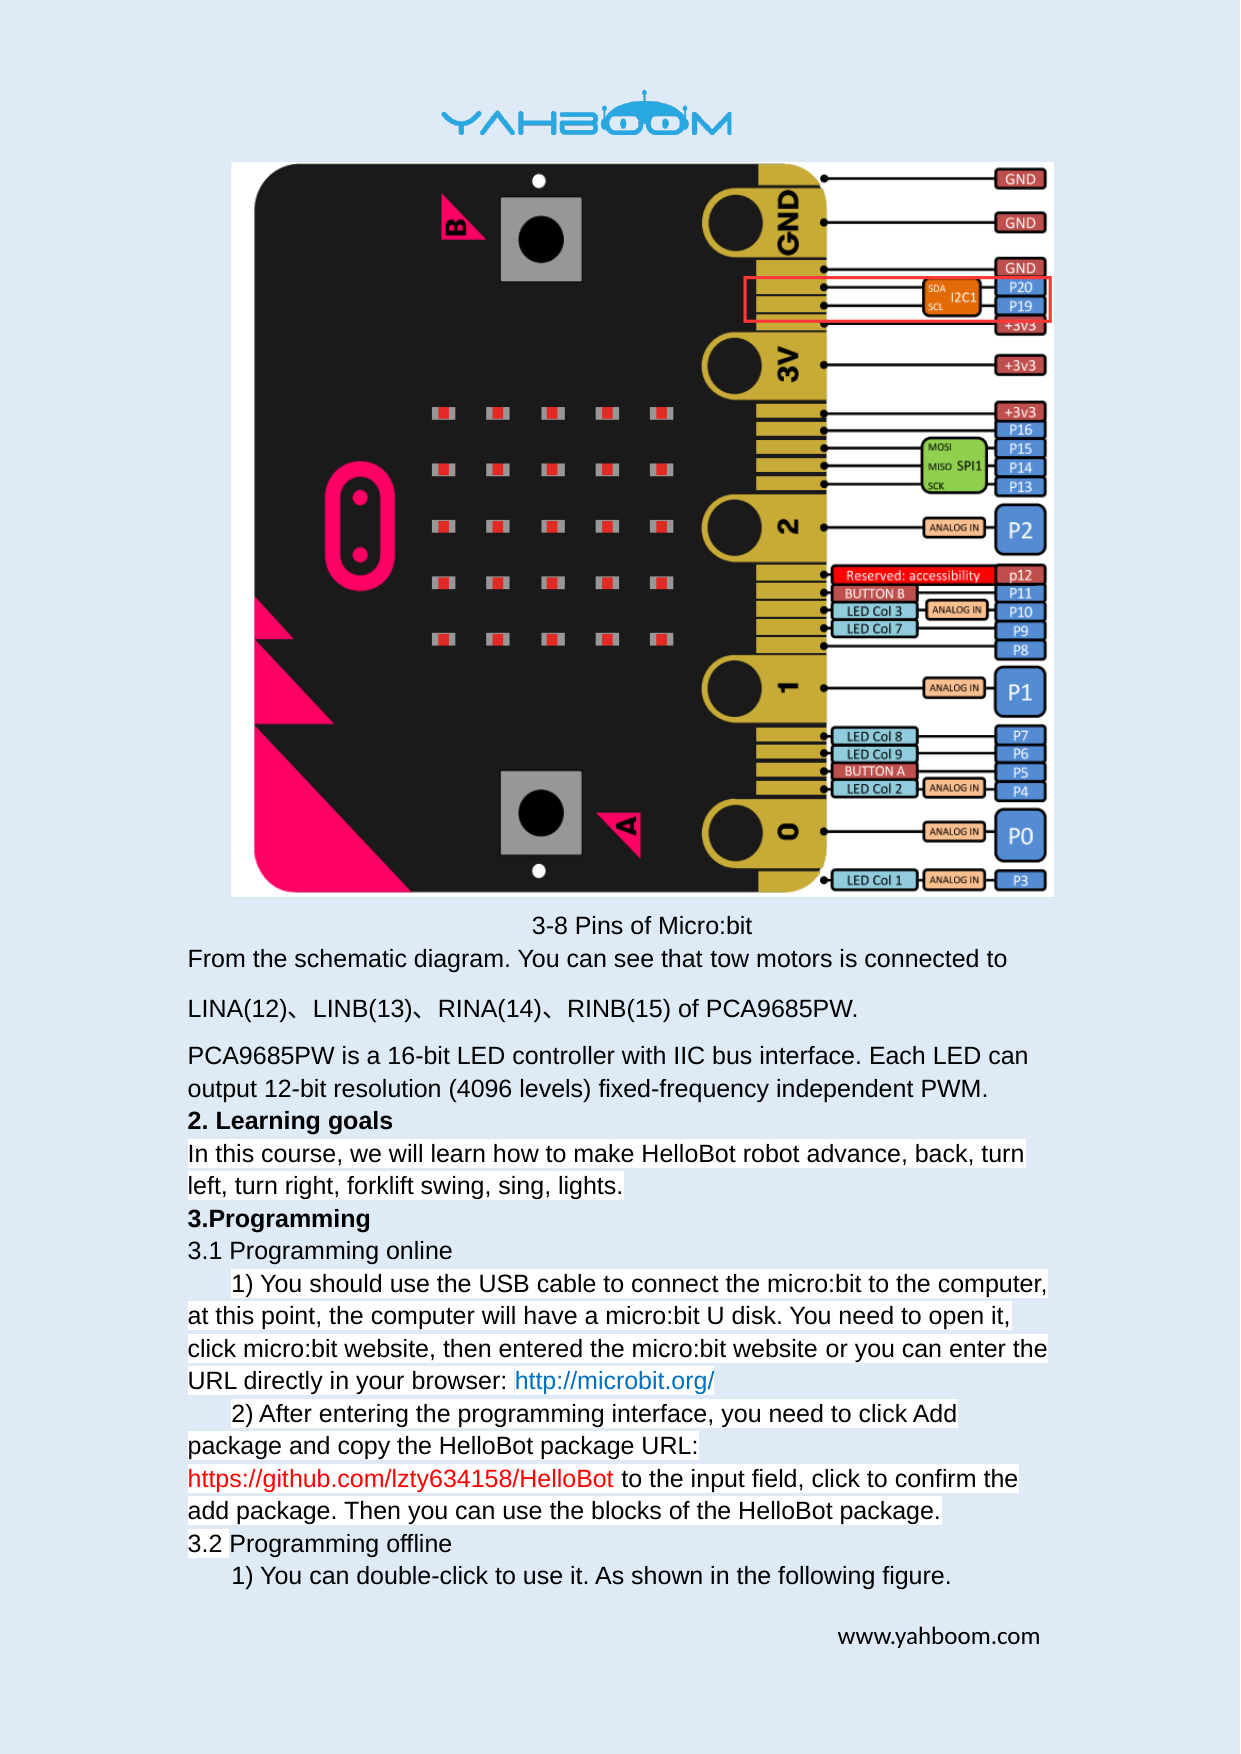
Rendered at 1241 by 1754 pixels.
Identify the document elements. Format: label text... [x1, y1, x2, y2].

text 3.2 Programming offline [187, 1527, 1053, 1559]
picture [441, 90, 732, 135]
text 1) You can double-click to use it. As shown in the following figure. [187, 1559, 1053, 1592]
text 3.Programming [187, 1202, 1053, 1234]
text 3-8 Pins of Micro:bit [187, 909, 1053, 942]
text 1) You should use the USB cable to connect the micro:bit to the computer, at this point, the computer will have a micro:bit U disk. You need to open it, click micro:bit website, then entered the micro:bit website or you can enter the URL directly in your browser: http://microbit.org/ [187, 1267, 1053, 1397]
text From the schematic diagram. You can see that tow motors is connected to LINA(12)、LINB(13)、RINA(14)、RINB(15) of PCA9685PW. [187, 942, 1053, 1039]
text In this course, we will learn how to make HelloBot robot advance, back, turn left, turn right, forklift swing, sing, lights. [187, 1137, 1053, 1202]
text PCA9685PW is a 16-bit LED controller with IIC bus interface. Each LED can output 12-bit resolution (4096 levels) fixed-frequency independent PWM. [187, 1039, 1053, 1104]
text 3.1 Programming online [187, 1234, 1053, 1267]
picture [231, 162, 1054, 897]
list Learning goals [187, 1104, 1053, 1137]
